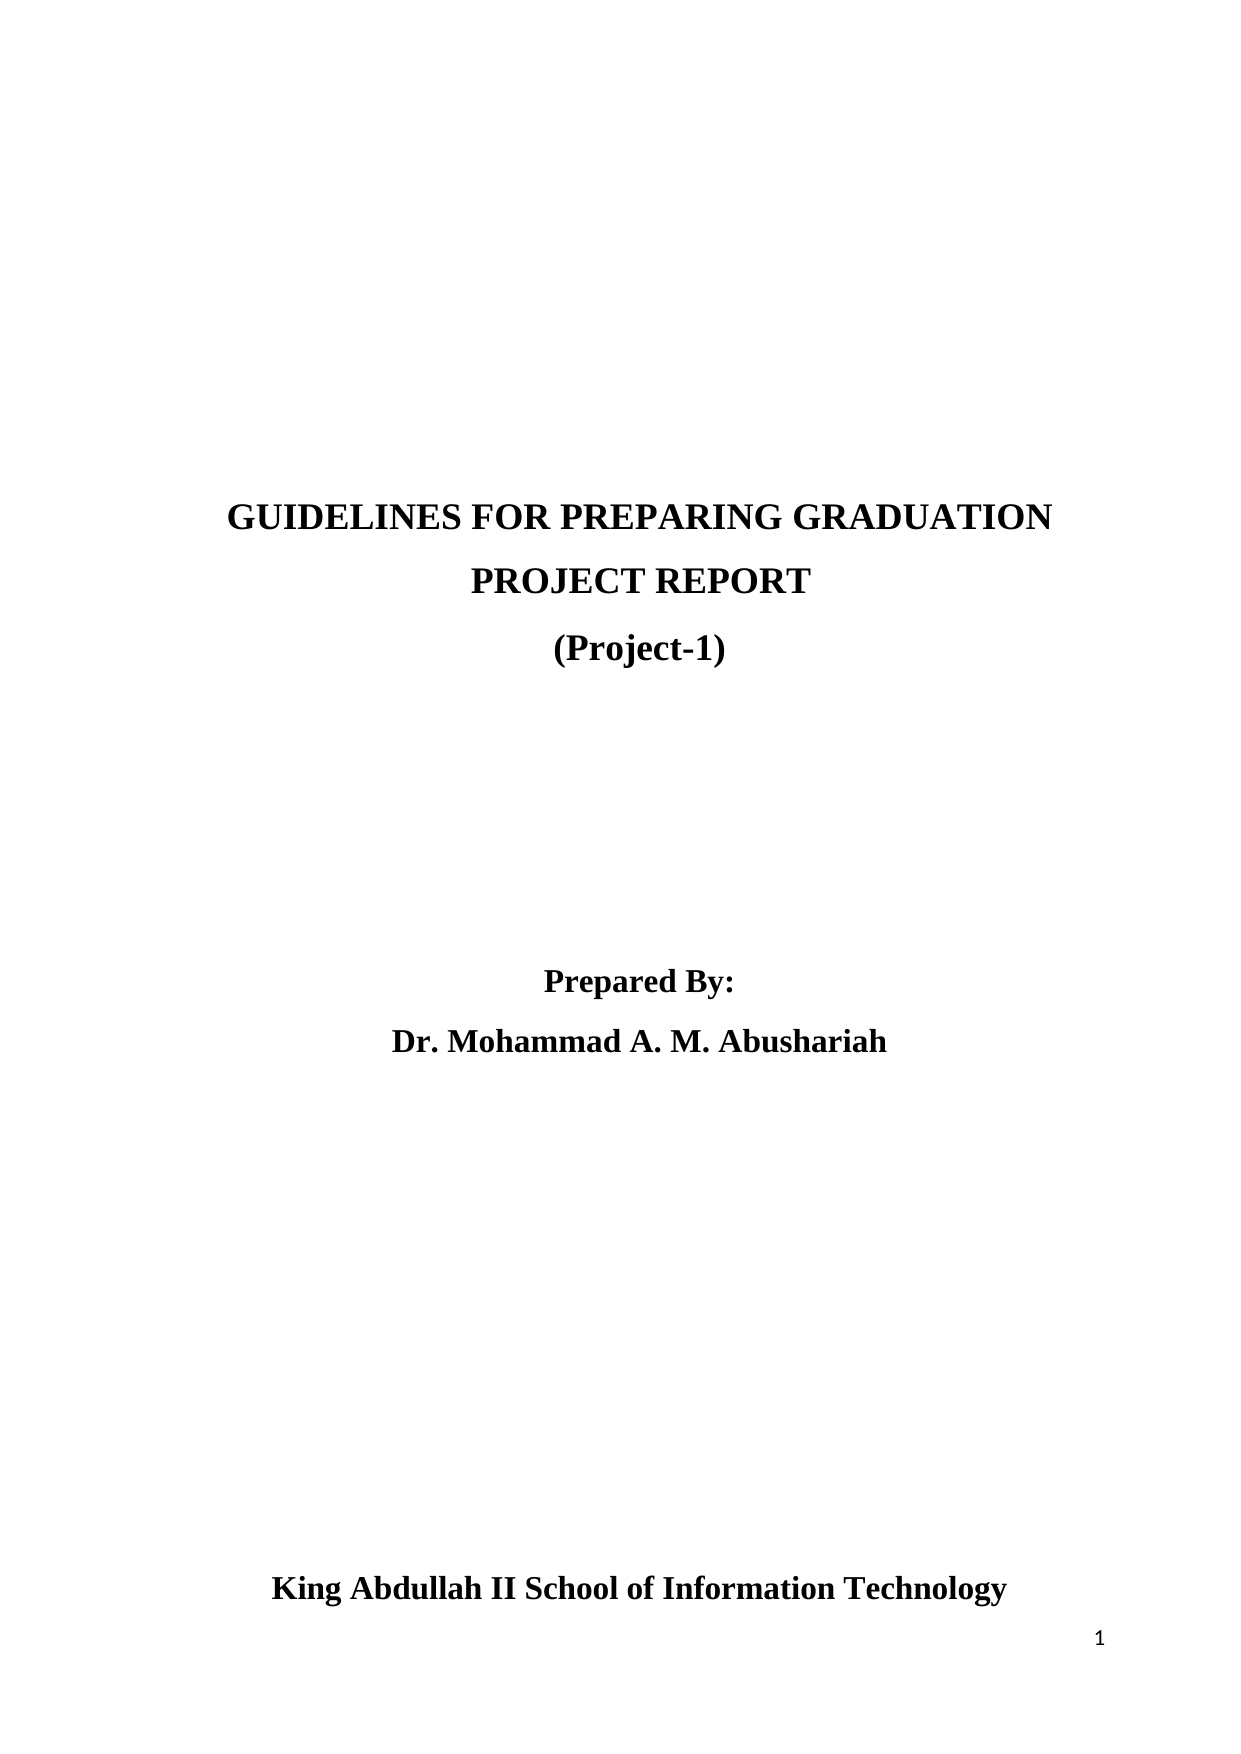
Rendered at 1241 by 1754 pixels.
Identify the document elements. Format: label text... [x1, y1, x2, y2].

text King Abdullah II School of Information Technology [175, 1568, 1104, 1607]
subtitle GUIDELINES FOR PREPARING GRADUATION PROJECT REPORT [175, 494, 1104, 601]
subtitle Prepared By: [175, 961, 1104, 999]
subtitle Dr. Mohammad A. M. Abushariah [175, 1022, 1104, 1060]
subtitle (Project-1) [175, 626, 1104, 669]
